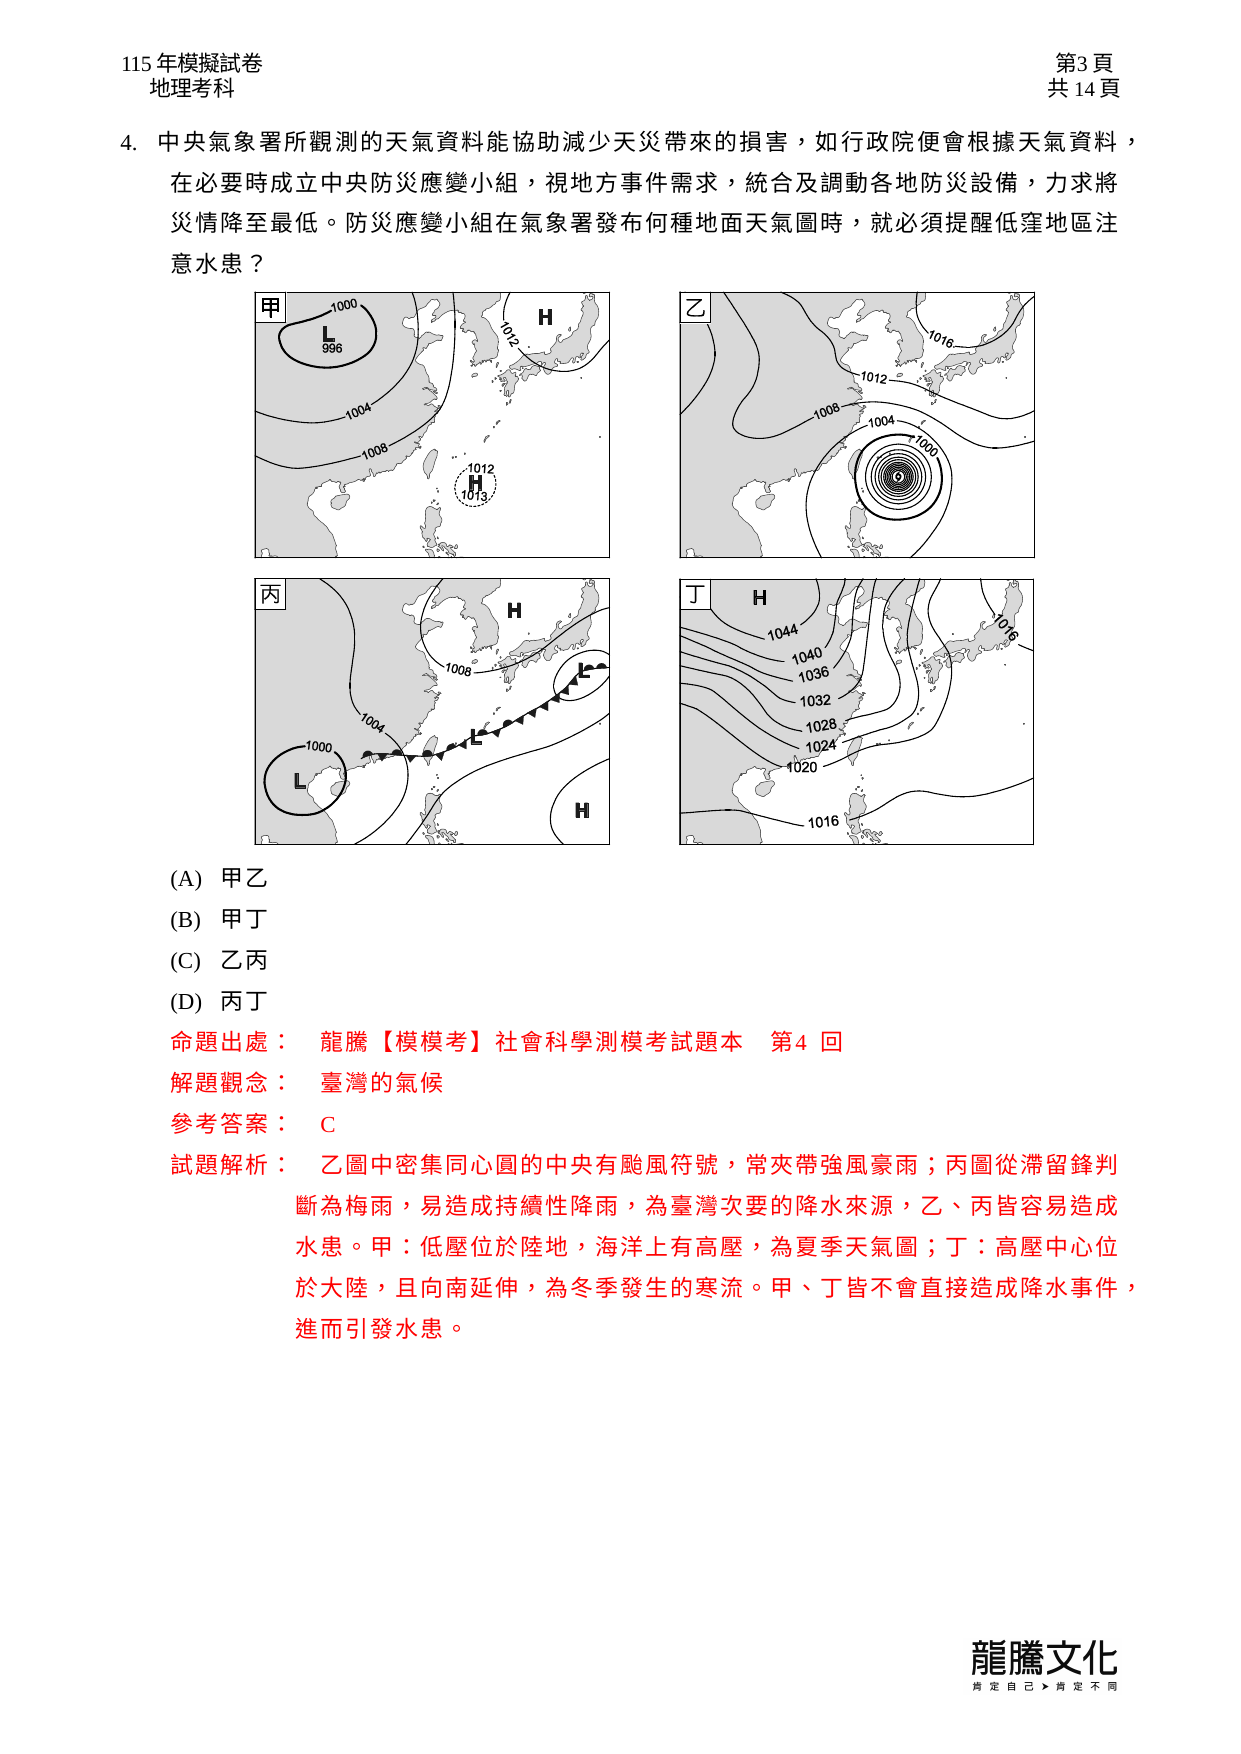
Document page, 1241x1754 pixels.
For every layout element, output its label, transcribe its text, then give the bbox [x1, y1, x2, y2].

text 命題出處： 龍騰【模模考】社會科學測模考試題本 第4回 [158, 1020, 1120, 1061]
text 試題解析： 乙圖中密集同心圓的中央有颱風符號，常夾帶強風豪雨；丙圖從滯留鋒判斷為梅雨，易造成持續性降雨，為臺灣次要的降水來源，乙、丙皆容易造成水患。甲：低壓位於陸地，海洋上有高壓，為夏季天氣圖；丁：高壓中心位於大陸，且向南延伸，為冬季發生的寒流。甲、丁皆不會直接造成降水事件，進而引發水患。 [158, 1143, 1120, 1348]
text (B)甲丁 [158, 897, 1120, 938]
text (D)丙丁 [158, 979, 1120, 1020]
text (C)乙丙 [158, 938, 1120, 979]
text 4. 中央氣象署所觀測的天氣資料能協助減少天災帶來的損害，如行政院便會根據天氣資料，在必要時成立中央防災應變小組，視地方事件需求，統合及調動各地防災設備，力求將災情降至最低。防災應變小組在氣象署發布何種地面天氣圖時，就必須提醒低窪地區注意水患？ [120, 119, 1120, 283]
text (A)甲乙 [158, 856, 1120, 897]
text 參考答案： C [158, 1102, 1120, 1143]
text 解題觀念： 臺灣的氣候 [158, 1061, 1120, 1102]
picture [962, 1638, 1123, 1695]
